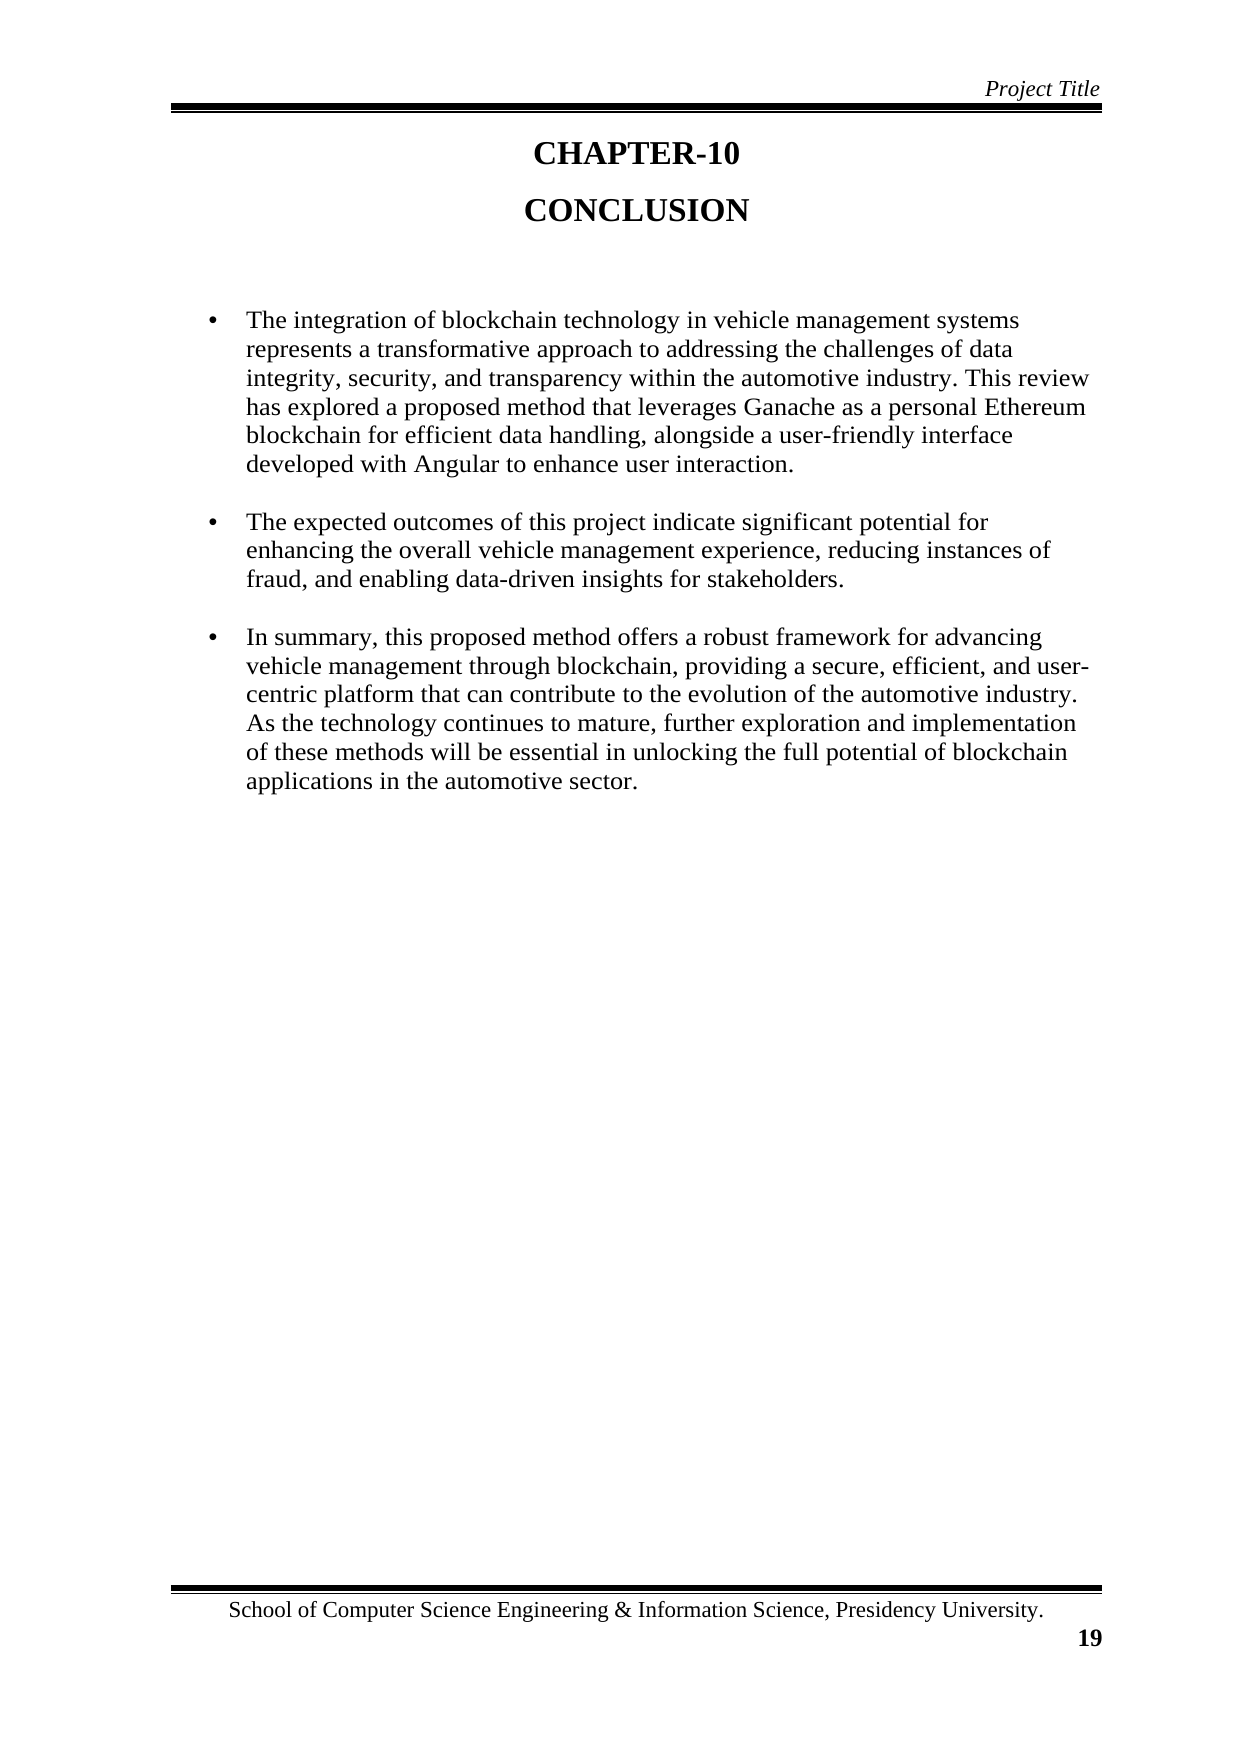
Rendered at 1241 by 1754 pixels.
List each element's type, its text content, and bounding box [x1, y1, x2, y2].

list The expected outcomes of this project indicate significant potential for enhancing the overall vehicle management experience, reducing instances of fraud, and enabling data-driven insights for stakeholders. [208, 507, 1102, 593]
list The integration of blockchain technology in vehicle management systems represents a transformative approach to addressing the challenges of data integrity, security, and transparency within the automotive industry. This review has explored a proposed method that leverages Ganache as a personal Ethereum blockchain for efficient data handling, alongside a user-friendly interface developed with Angular to enhance user interaction. [208, 305, 1102, 478]
text CONCLUSION [171, 190, 1102, 229]
list In summary, this proposed method offers a robust framework for advancing vehicle management through blockchain, providing a secure, efficient, and user-centric platform that can contribute to the evolution of the automotive industry. As the technology continues to mature, further exploration and implementation of these methods will be essential in unlocking the full potential of blockchain applications in the automotive sector. [208, 622, 1102, 794]
text CHAPTER-10 [171, 133, 1102, 171]
